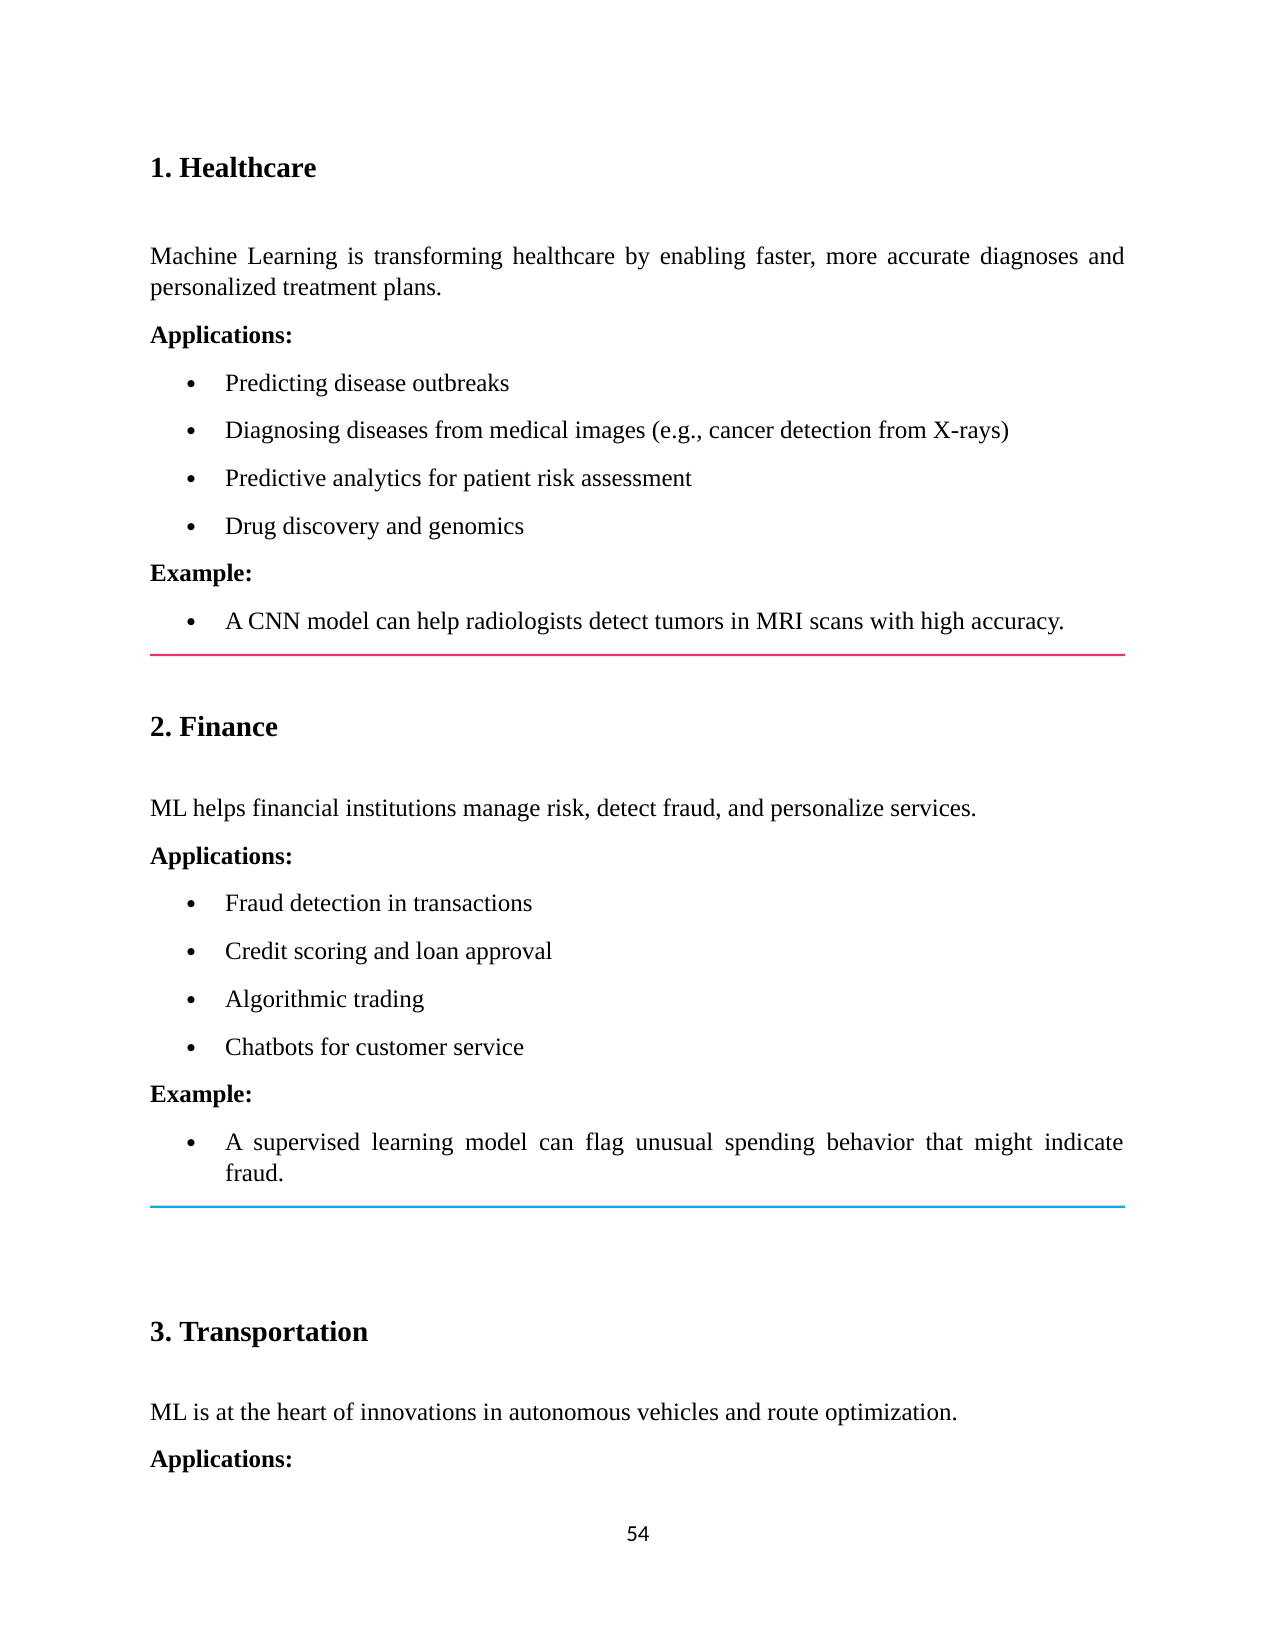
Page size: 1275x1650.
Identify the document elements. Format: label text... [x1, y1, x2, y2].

text Example: [150, 1079, 1125, 1108]
subtitle 1. Healthcare [150, 150, 1125, 183]
subtitle 3. Transportation [150, 1314, 1125, 1347]
list Predictive analytics for patient risk assessment [187, 463, 1125, 492]
list A supervised learning model can flag unusual spending behavior that might indicate fraud. [187, 1127, 1125, 1187]
text Applications: [150, 320, 1125, 349]
text Applications: [150, 1444, 1125, 1473]
text ML is at the heart of innovations in autonomous vehicles and route optimization. [150, 1397, 1125, 1426]
list Drug discovery and genomics [187, 511, 1125, 539]
subtitle 2. Finance [150, 709, 1125, 743]
text Machine Learning is transforming healthcare by enabling faster, more accurate diagnoses and personalized treatment plans. [150, 241, 1125, 301]
list Predicting disease outbreaks [187, 368, 1125, 396]
text Applications: [150, 841, 1125, 869]
list Chatbots for customer service [187, 1032, 1125, 1060]
list Fraud detection in transactions [187, 888, 1125, 917]
list Algorithmic trading [187, 984, 1125, 1013]
text Example: [150, 558, 1125, 587]
list Credit scoring and loan approval [187, 936, 1125, 965]
list A CNN model can help radiologists detect tumors in MRI scans with high accuracy. [187, 606, 1125, 635]
list Diagnosing diseases from medical images (e.g., cancer detection from X-rays) [187, 415, 1125, 444]
text ML helps financial institutions manage risk, detect fraud, and personalize services. [150, 793, 1125, 822]
